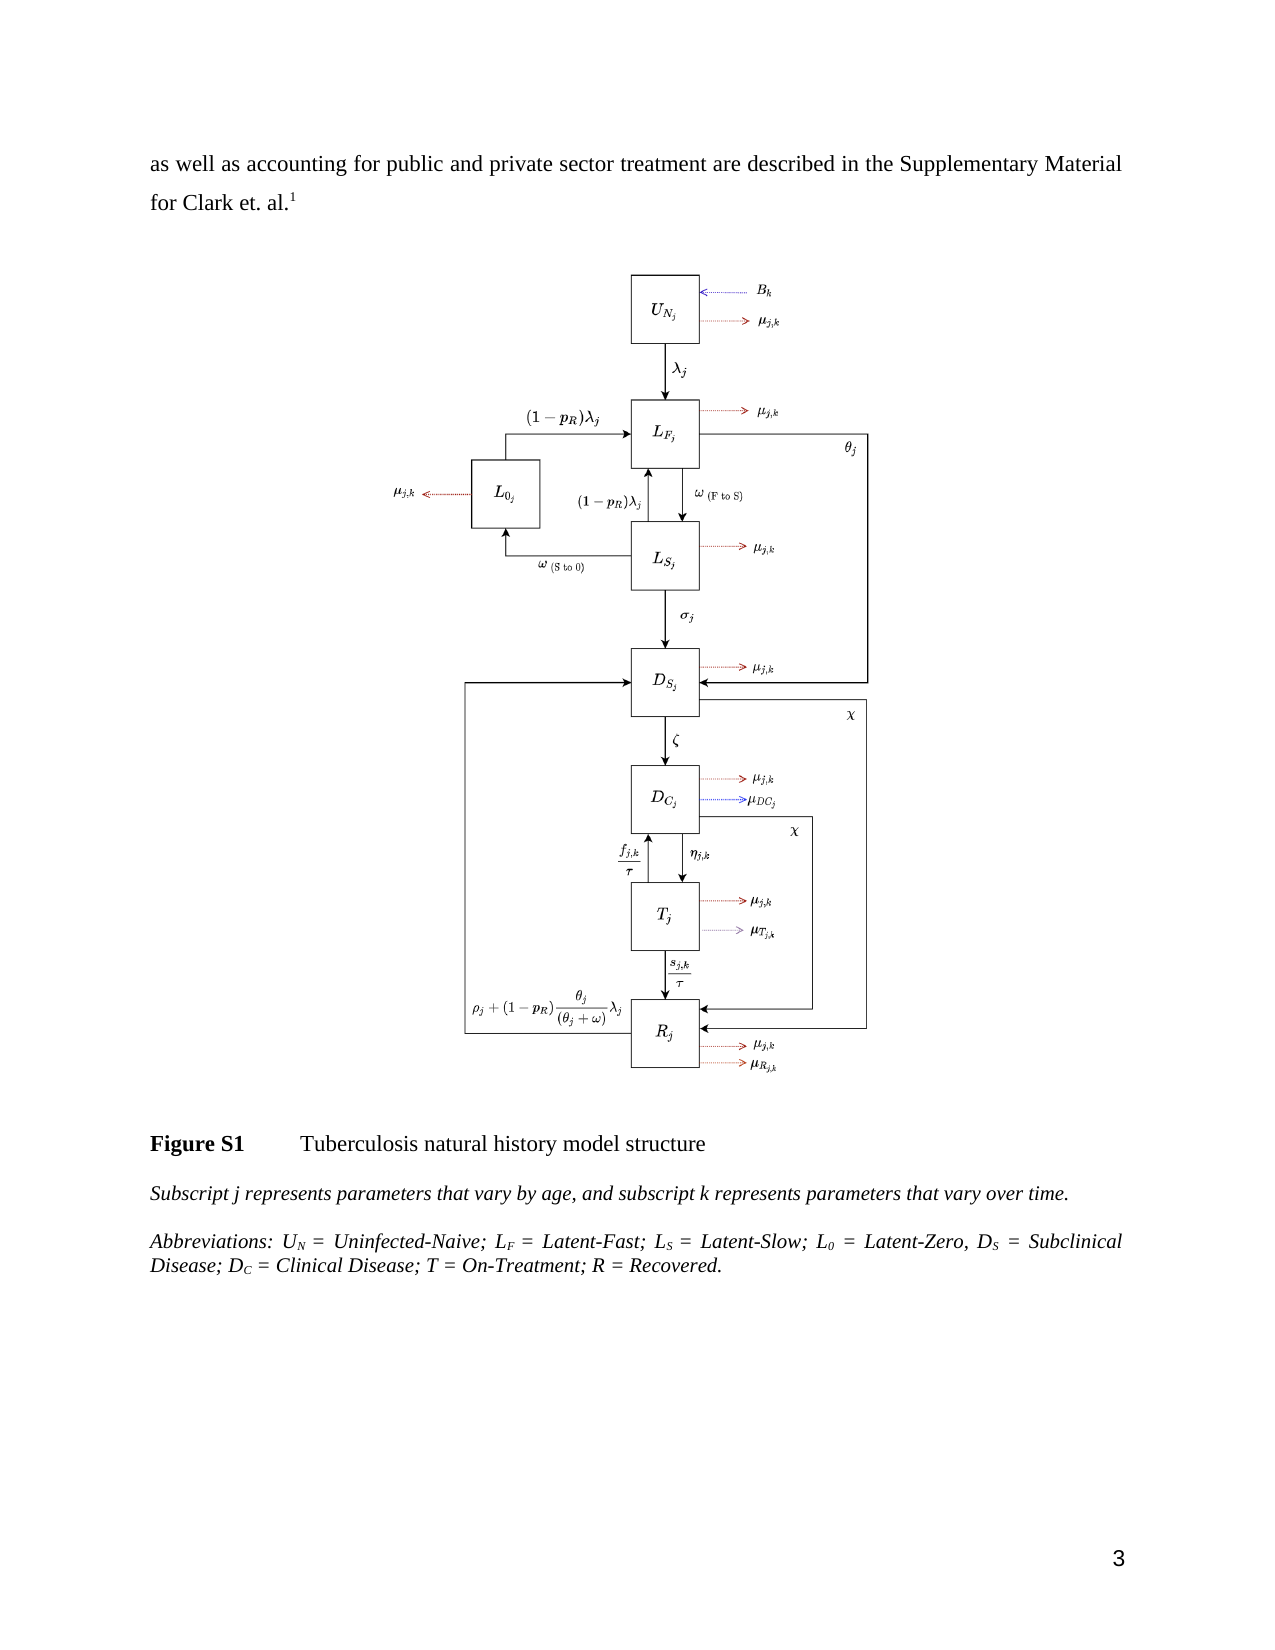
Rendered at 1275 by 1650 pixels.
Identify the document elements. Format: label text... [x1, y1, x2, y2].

text Figure S1 Tuberculosis natural history model structure [150, 1131, 1125, 1157]
text Subscript j represents parameters that vary by age, and subscript k represents parameters that vary over time. [150, 1181, 1125, 1205]
picture [388, 268, 887, 1080]
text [150, 150, 1125, 216]
text Abbreviations: UN = Uninfected-Naive; LF = Latent-Fast; LS = Latent-Slow; L0 = Latent-Zero, DS = Subclinical Disease; DC = Clinical Disease; T = On-Treatment; R = Recovered. [150, 1229, 1125, 1277]
